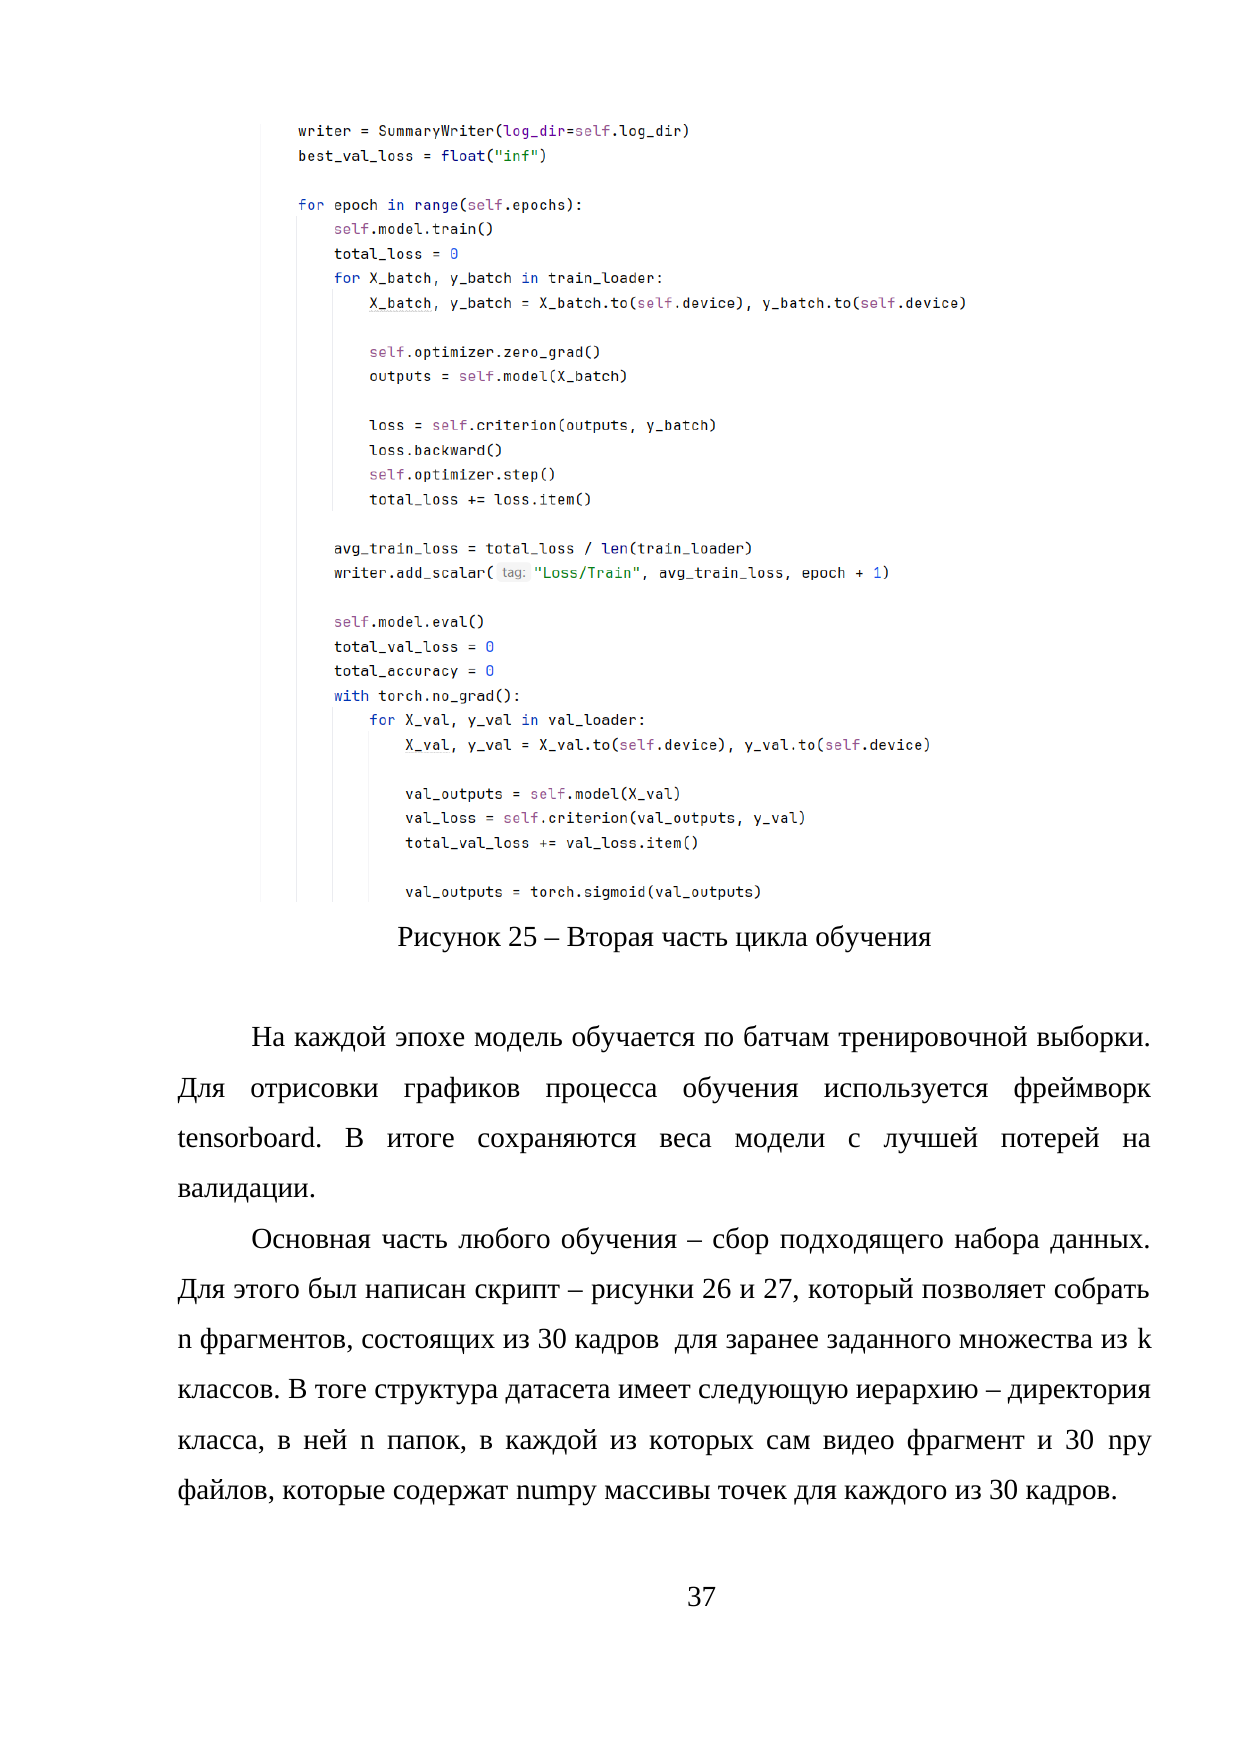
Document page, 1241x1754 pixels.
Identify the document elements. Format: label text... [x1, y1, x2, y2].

text Рисунок 25 – Вторая часть цикла обучения [177, 919, 1152, 952]
text Основная часть любого обучения – сбор подходящего набора данных. Для этого был написан скрипт – рисунки 26 и 27, который позволяет собрать n фрагментов, состоящих из 30 кадров для заранее заданного множества из k классов. В тоге структура датасета имеет следующую иерархию – директория класса, в ней n папок, в каждой из которых сам видео фрагмент и 30 npy файлов, которые содержат numpy массивы точек для каждого из 30 кадров. [177, 1221, 1152, 1506]
text На каждой эпохе модель обучается по батчам тренировочной выборки. Для отрисовки графиков процесса обучения используется фреймворк tensorboard. В итоге сохраняются веса модели с лучшей потерей на валидации. [177, 1019, 1152, 1204]
picture [260, 124, 1069, 902]
